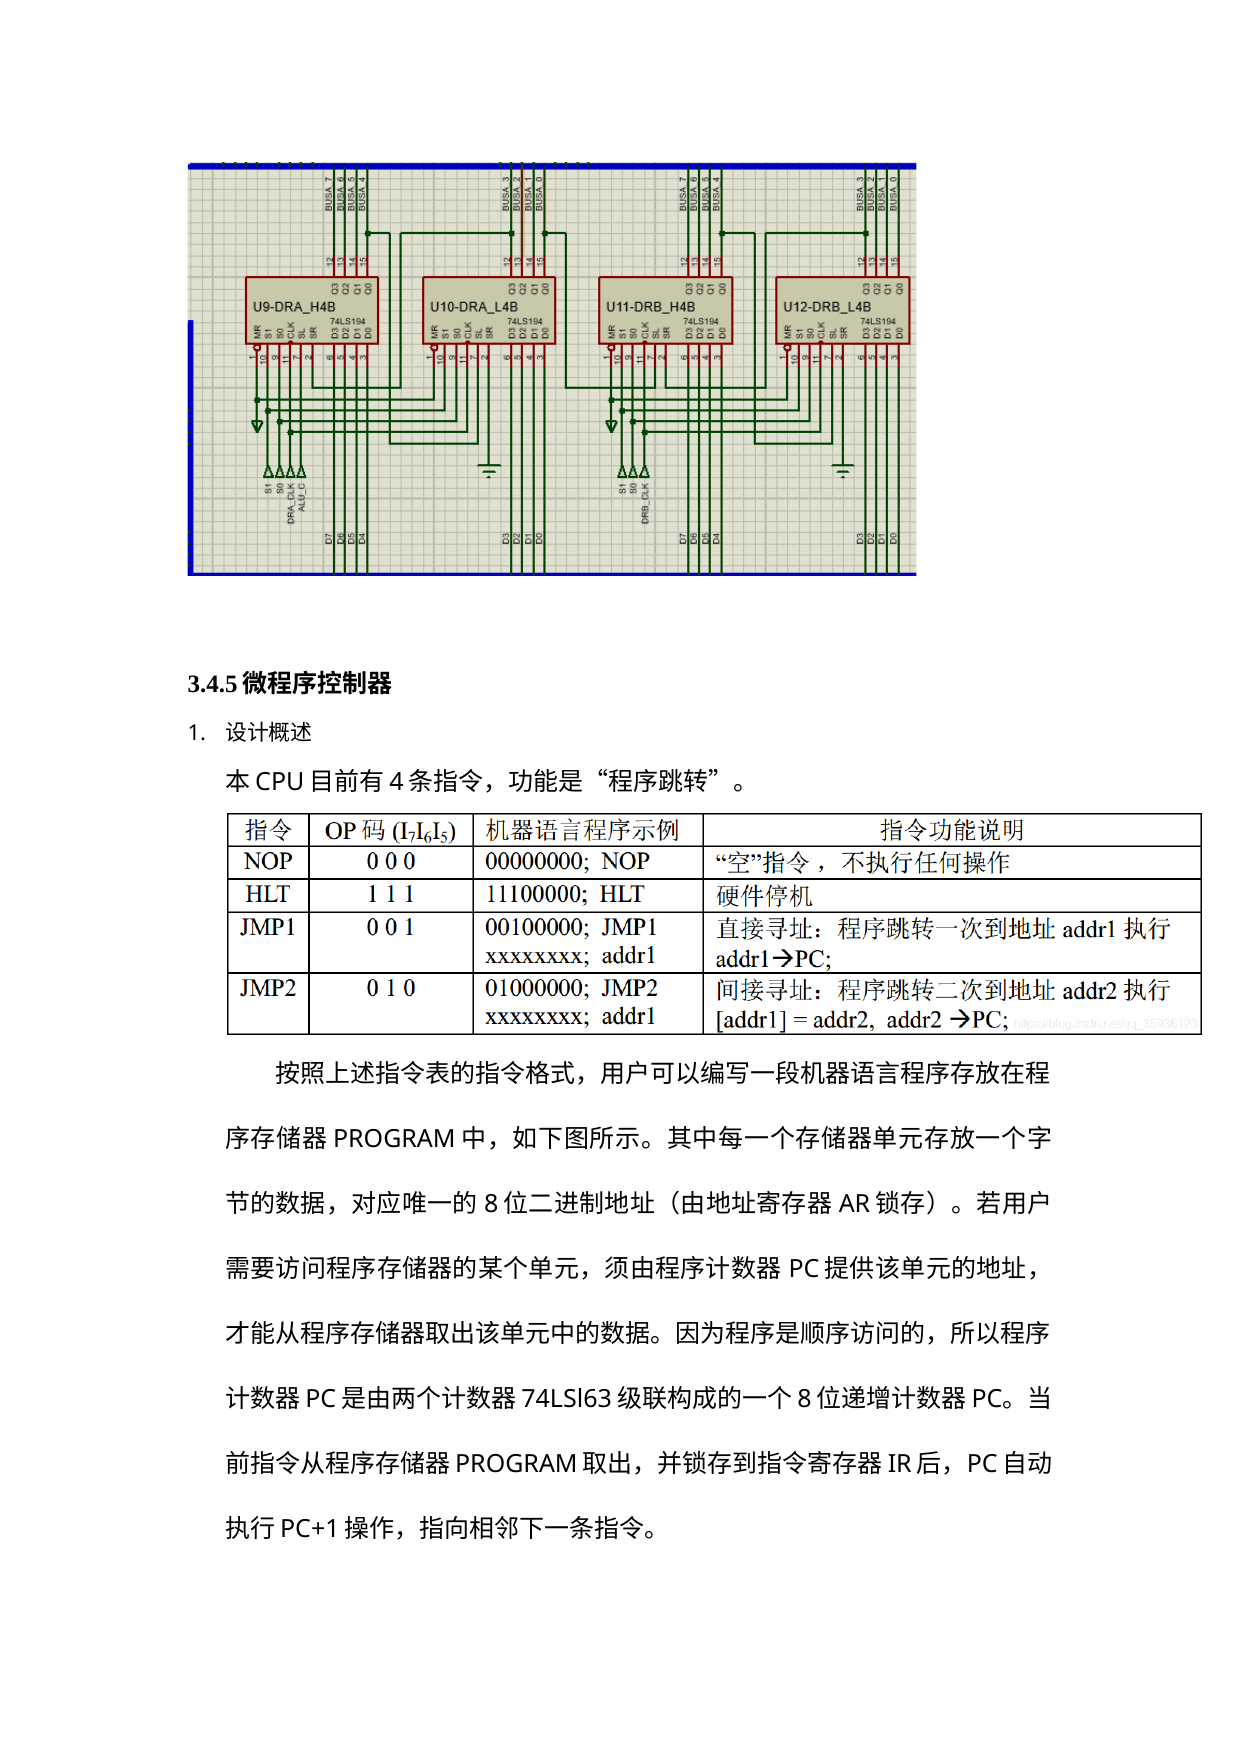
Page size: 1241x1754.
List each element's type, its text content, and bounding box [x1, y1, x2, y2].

text 3.4.5微程序控制器 [187, 649, 1053, 714]
picture [225, 812, 1204, 1037]
list 按照上述指令表的指令格式，用户可以编写一段机器语言程序存放在程序存储器PROGRAM中，如下图所示。其中每一个存储器单元存放一个字节的数据，对应唯一的8位二进制地址（由地址寄存器AR锁存）。若用户需要访问程序存储器的某个单元，须由程序计数器PC提供该单元的地址，才能从程序存储器取出该单元中的数据。因为程序是顺序访问的，所以程序计数器PC是由两个计数器74LSl63级联构成的一个8位递增计数器PC。当前指令从程序存储器PROGRAM取出，并锁存到指令寄存器IR后，PC自动执行PC+1操作，指向相邻下一条指令。 [225, 1039, 1053, 1559]
picture [187, 162, 917, 576]
list 设计概述 [187, 714, 1053, 747]
list 本CPU目前有4条指令，功能是“程序跳转”。 [225, 747, 1053, 812]
